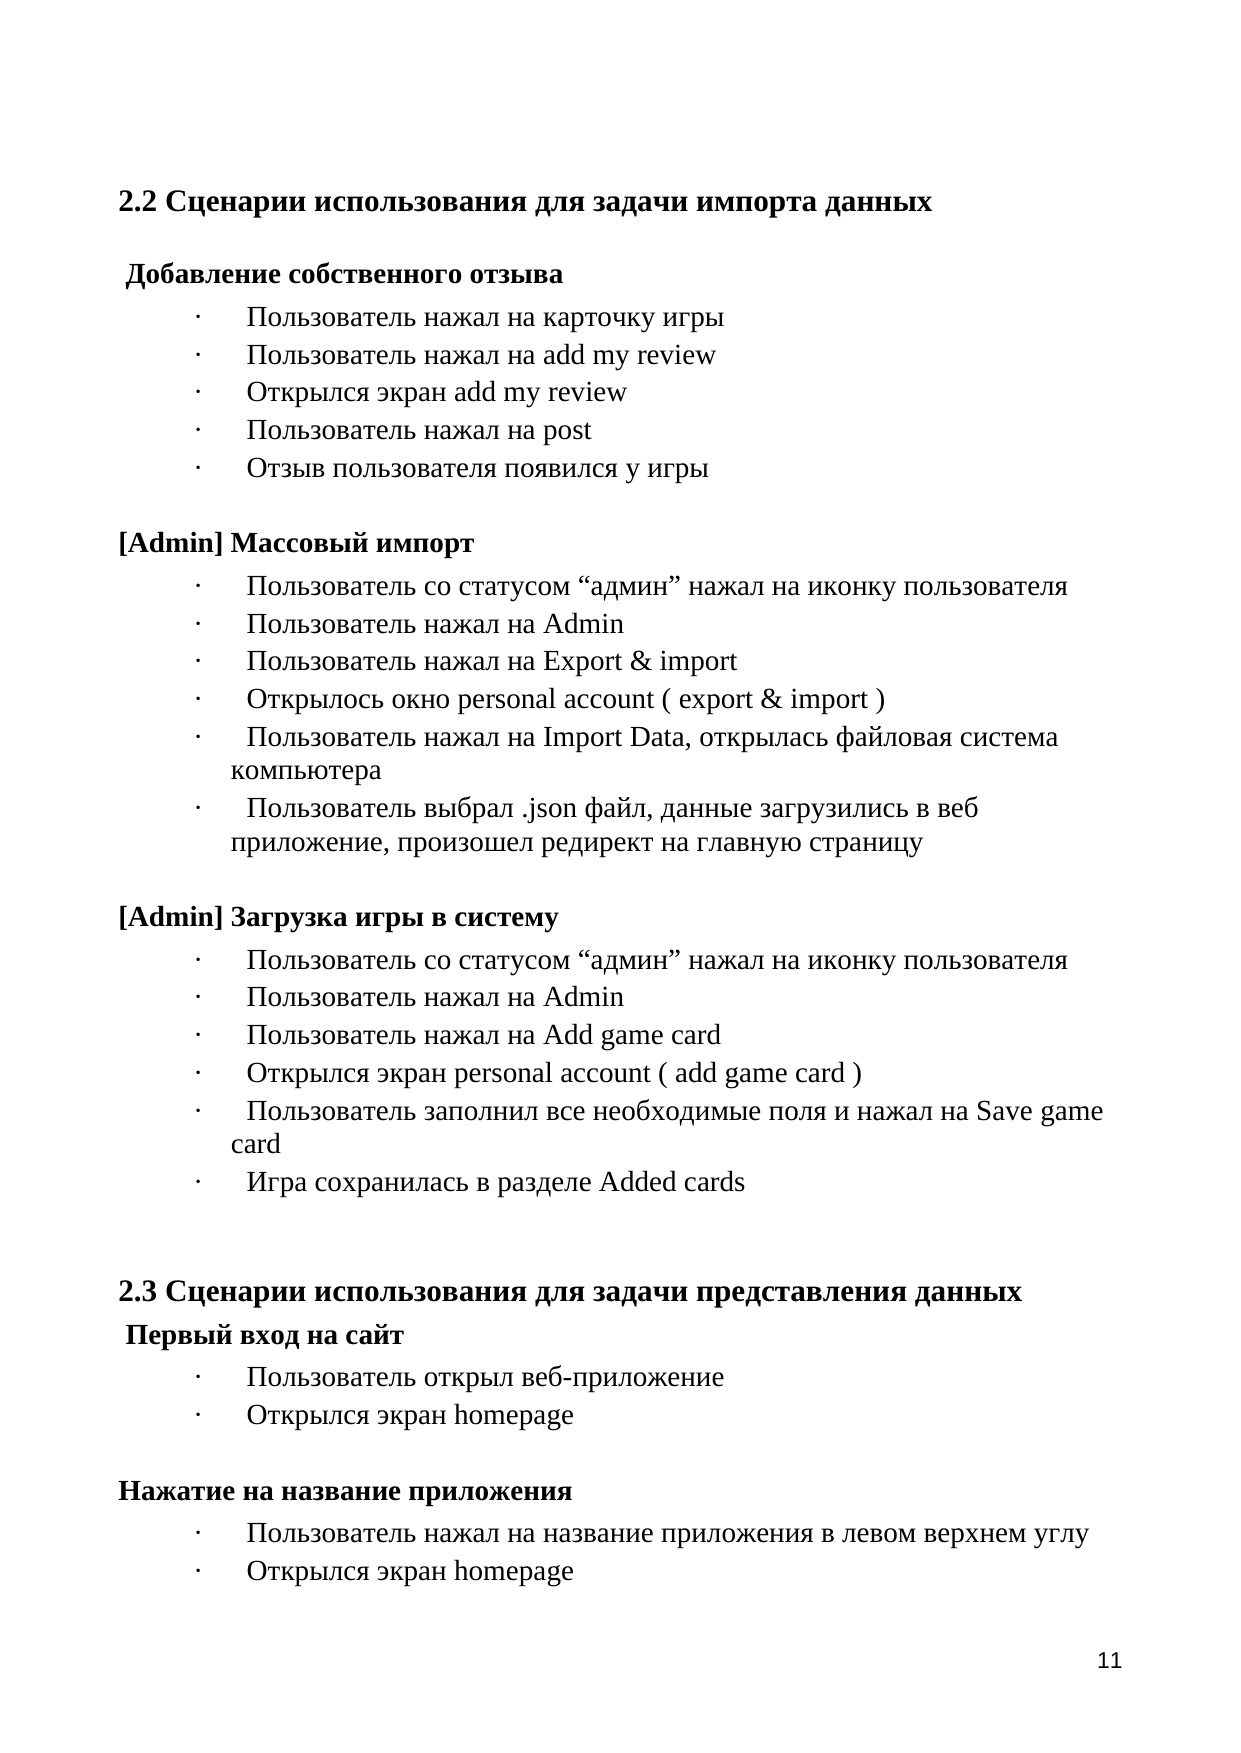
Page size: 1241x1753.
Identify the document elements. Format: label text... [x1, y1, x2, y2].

text · Пользователь выбрал .json файл, данные загрузились в веб приложение, произошел редирект на главную страницу [193, 790, 1122, 857]
text · Открылся экран personal account ( add game card ) [193, 1055, 1122, 1088]
text · Пользователь нажал на Add game card [193, 1017, 1122, 1051]
text Нажатие на название приложения [118, 1473, 1122, 1506]
text [Admin] Загрузка игры в систему [118, 899, 1122, 933]
text [Admin] Массовый импорт [118, 525, 1122, 559]
text · Игра сохранилась в разделе Added cards [193, 1164, 1122, 1197]
text · Отзыв пользователя появился у игры [193, 450, 1122, 483]
text · Пользователь нажал на Import Data, открылась файловая система компьютера [193, 719, 1122, 786]
text · Пользователь нажал на post [193, 412, 1122, 446]
subtitle 2.3 Сценарии использования для задачи представления данных [118, 1273, 1122, 1308]
text · Пользователь нажал на add my review [193, 337, 1122, 370]
text · Открылся экран homepage [193, 1397, 1122, 1431]
text · Пользователь нажал на название приложения в левом верхнем углу [193, 1515, 1122, 1549]
text · Пользователь нажал на Export & import [193, 643, 1122, 677]
text · Пользователь со статусом “админ” нажал на иконку пользователя [193, 568, 1122, 602]
text ​​ Добавление собственного отзыва [118, 256, 1122, 290]
text · Пользователь заполнил все необходимые поля и нажал на Save game card [193, 1093, 1122, 1160]
text · Открылось окно personal account ( export & import ) [193, 681, 1122, 715]
subtitle 2.2 Сценарии использования для задачи импорта данных [118, 182, 1122, 218]
text · Пользователь нажал на Admin [193, 979, 1122, 1013]
text · Пользователь со статусом “админ” нажал на иконку пользователя [193, 942, 1122, 975]
text · Открылся экран homepage [193, 1553, 1122, 1587]
text · Пользователь открыл веб-приложение [193, 1359, 1122, 1393]
text · Пользователь нажал на Admin [193, 606, 1122, 639]
text · Открылся экран add my review [193, 374, 1122, 408]
text · Пользователь нажал на карточку игры [193, 299, 1122, 333]
text Первый вход на сайт [118, 1317, 1122, 1350]
